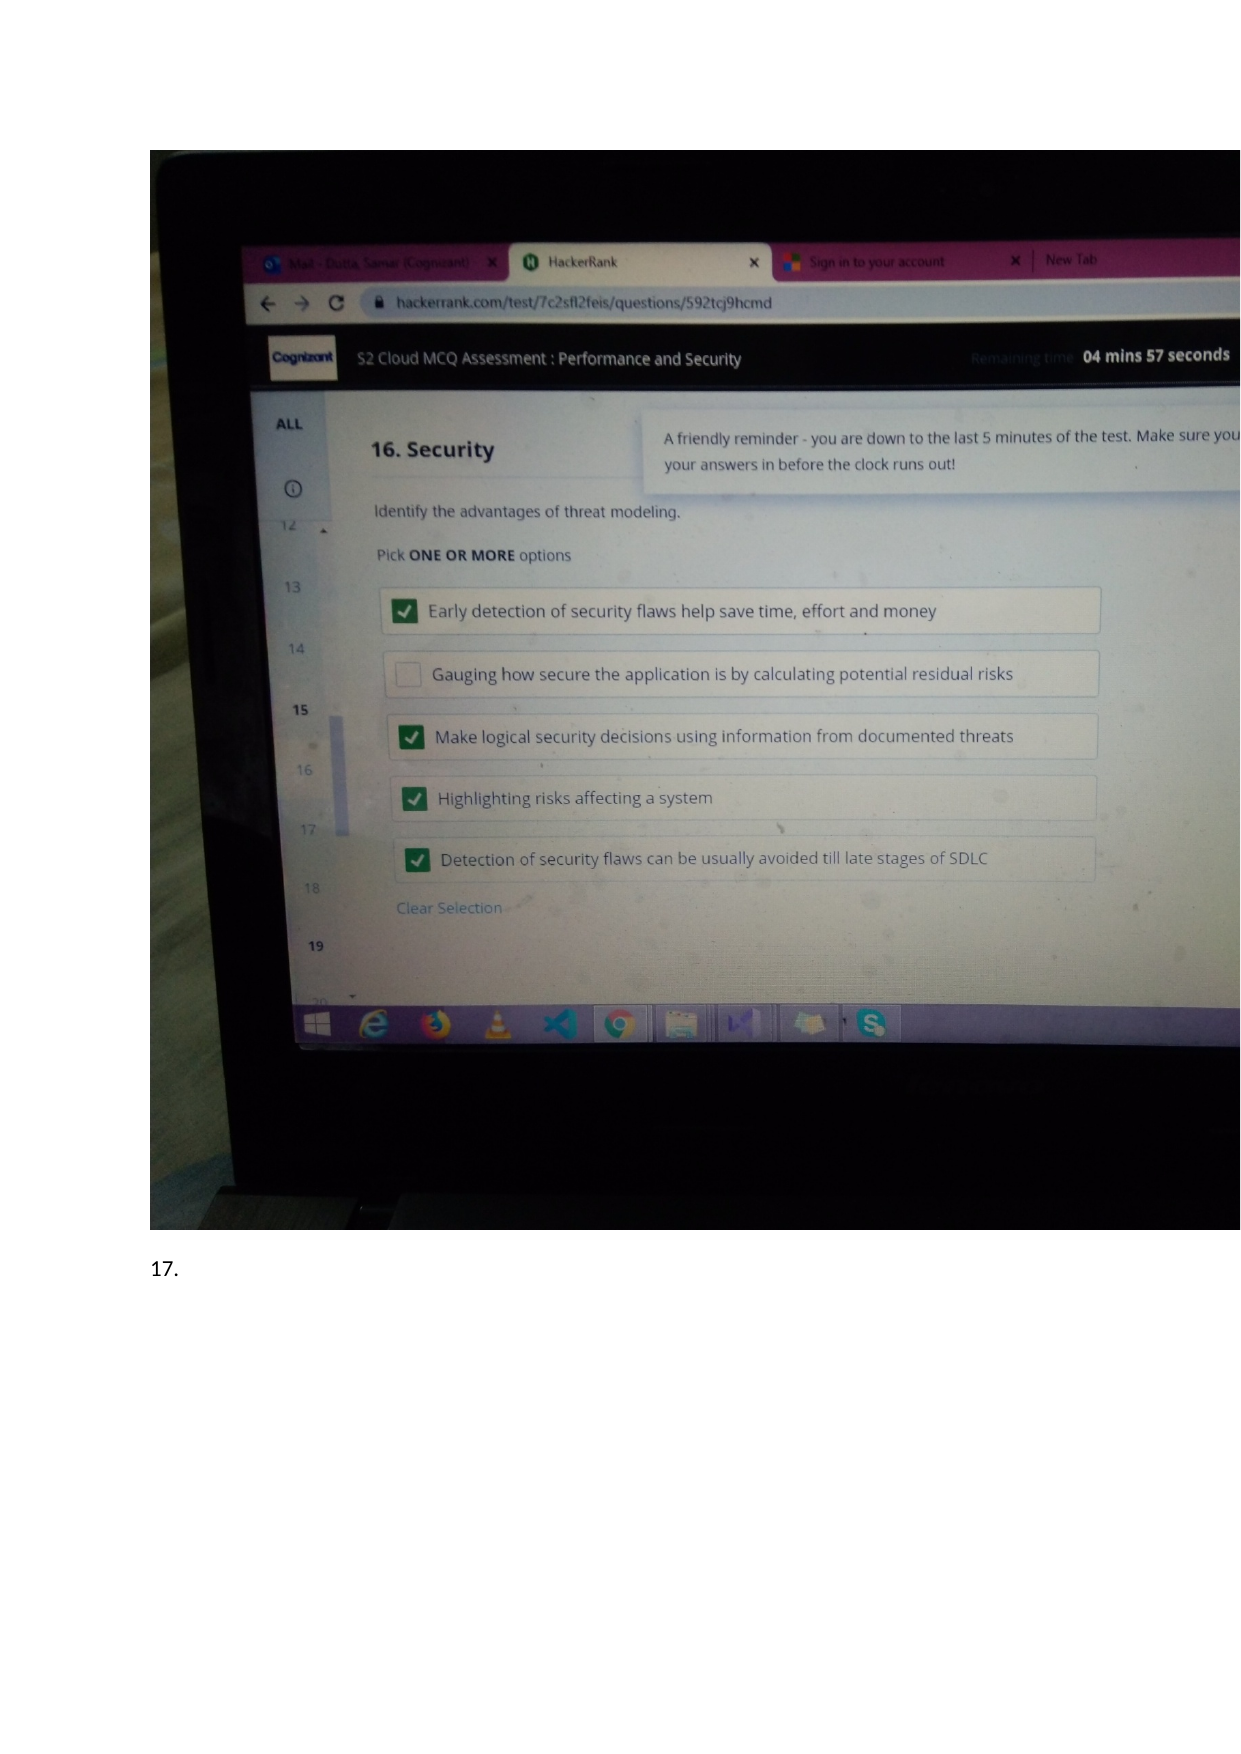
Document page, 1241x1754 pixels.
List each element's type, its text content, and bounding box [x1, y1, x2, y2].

text 17. [150, 1254, 1090, 1282]
picture [150, 150, 1241, 1230]
